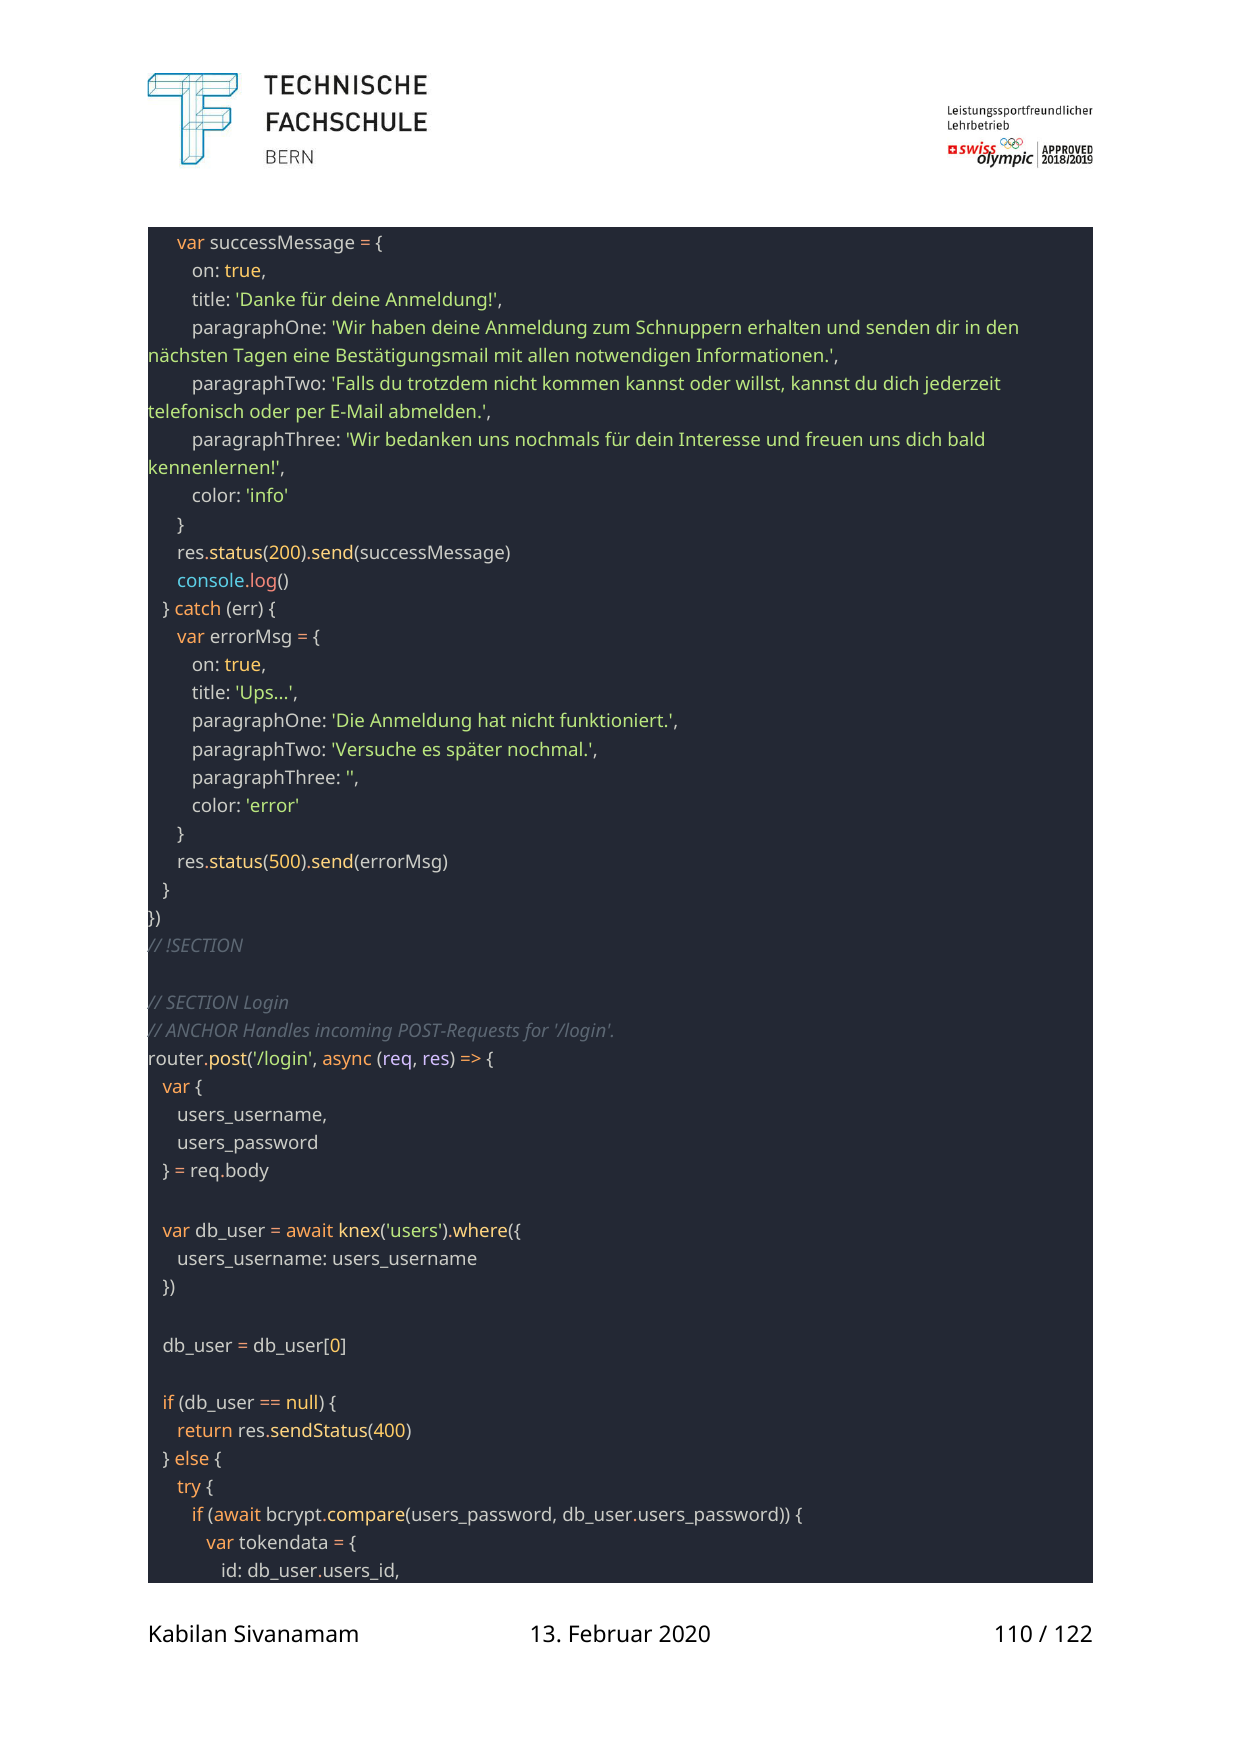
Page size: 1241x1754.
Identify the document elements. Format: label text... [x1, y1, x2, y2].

text console.log() [148, 564, 1093, 593]
text } [148, 818, 1093, 846]
text title: 'Danke für deine Anmeldung!', [148, 283, 1093, 311]
text db_user = db_user[0] [148, 1330, 1093, 1358]
text if (db_user == null) { [148, 1386, 1093, 1414]
text paragraphTwo: 'Falls du trotzdem nicht kommen kannst oder willst, kannst du dich jederzeit telefonisch oder per E-Mail abmelden.', [148, 368, 1093, 424]
text // SECTION Login [148, 986, 1093, 1014]
text var db_user = await knex('users').where({ [148, 1214, 1093, 1243]
text users_username: users_username [148, 1243, 1093, 1271]
text color: 'error' [148, 789, 1093, 818]
picture [147, 73, 1093, 196]
text } [148, 874, 1093, 902]
text res.status(200).send(successMessage) [148, 536, 1093, 564]
text users_username, [148, 1099, 1093, 1127]
text on: true, [148, 649, 1093, 677]
text var successMessage = { [148, 227, 1093, 255]
text // ANCHOR Handles incoming POST-Requests for '/login'. [148, 1014, 1093, 1043]
text try { [148, 1471, 1093, 1499]
text color: 'info' [148, 480, 1093, 508]
text } catch (err) { [148, 593, 1093, 621]
text } else { [148, 1443, 1093, 1471]
text paragraphThree: '', [148, 761, 1093, 789]
text router.post('/login', async (req, res) => { [148, 1043, 1093, 1071]
text var errorMsg = { [148, 621, 1093, 649]
text var tokendata = { [148, 1527, 1093, 1555]
text paragraphThree: 'Wir bedanken uns nochmals für dein Interesse und freuen uns dich bald kennenlernen!', [148, 424, 1093, 480]
text } [148, 508, 1093, 536]
text users_password [148, 1127, 1093, 1155]
text paragraphOne: 'Die Anmeldung hat nicht funktioniert.', [148, 705, 1093, 733]
text paragraphOne: 'Wir haben deine Anmeldung zum Schnuppern erhalten und senden dir in den nächsten Tagen eine Bestätigungsmail mit allen notwendigen Informationen.', [148, 311, 1093, 368]
text title: 'Ups...', [148, 677, 1093, 705]
text if (await bcrypt.compare(users_password, db_user.users_password)) { [148, 1499, 1093, 1527]
text id: db_user.users_id, [148, 1555, 1093, 1583]
text // !SECTION [148, 930, 1093, 958]
text } = req.body [148, 1155, 1093, 1183]
text paragraphTwo: 'Versuche es später nochmal.', [148, 733, 1093, 761]
text res.status(500).send(errorMsg) [148, 846, 1093, 874]
text on: true, [148, 255, 1093, 283]
text var { [148, 1071, 1093, 1099]
text }) [148, 902, 1093, 930]
text }) [148, 1271, 1093, 1299]
text return res.sendStatus(400) [148, 1414, 1093, 1443]
